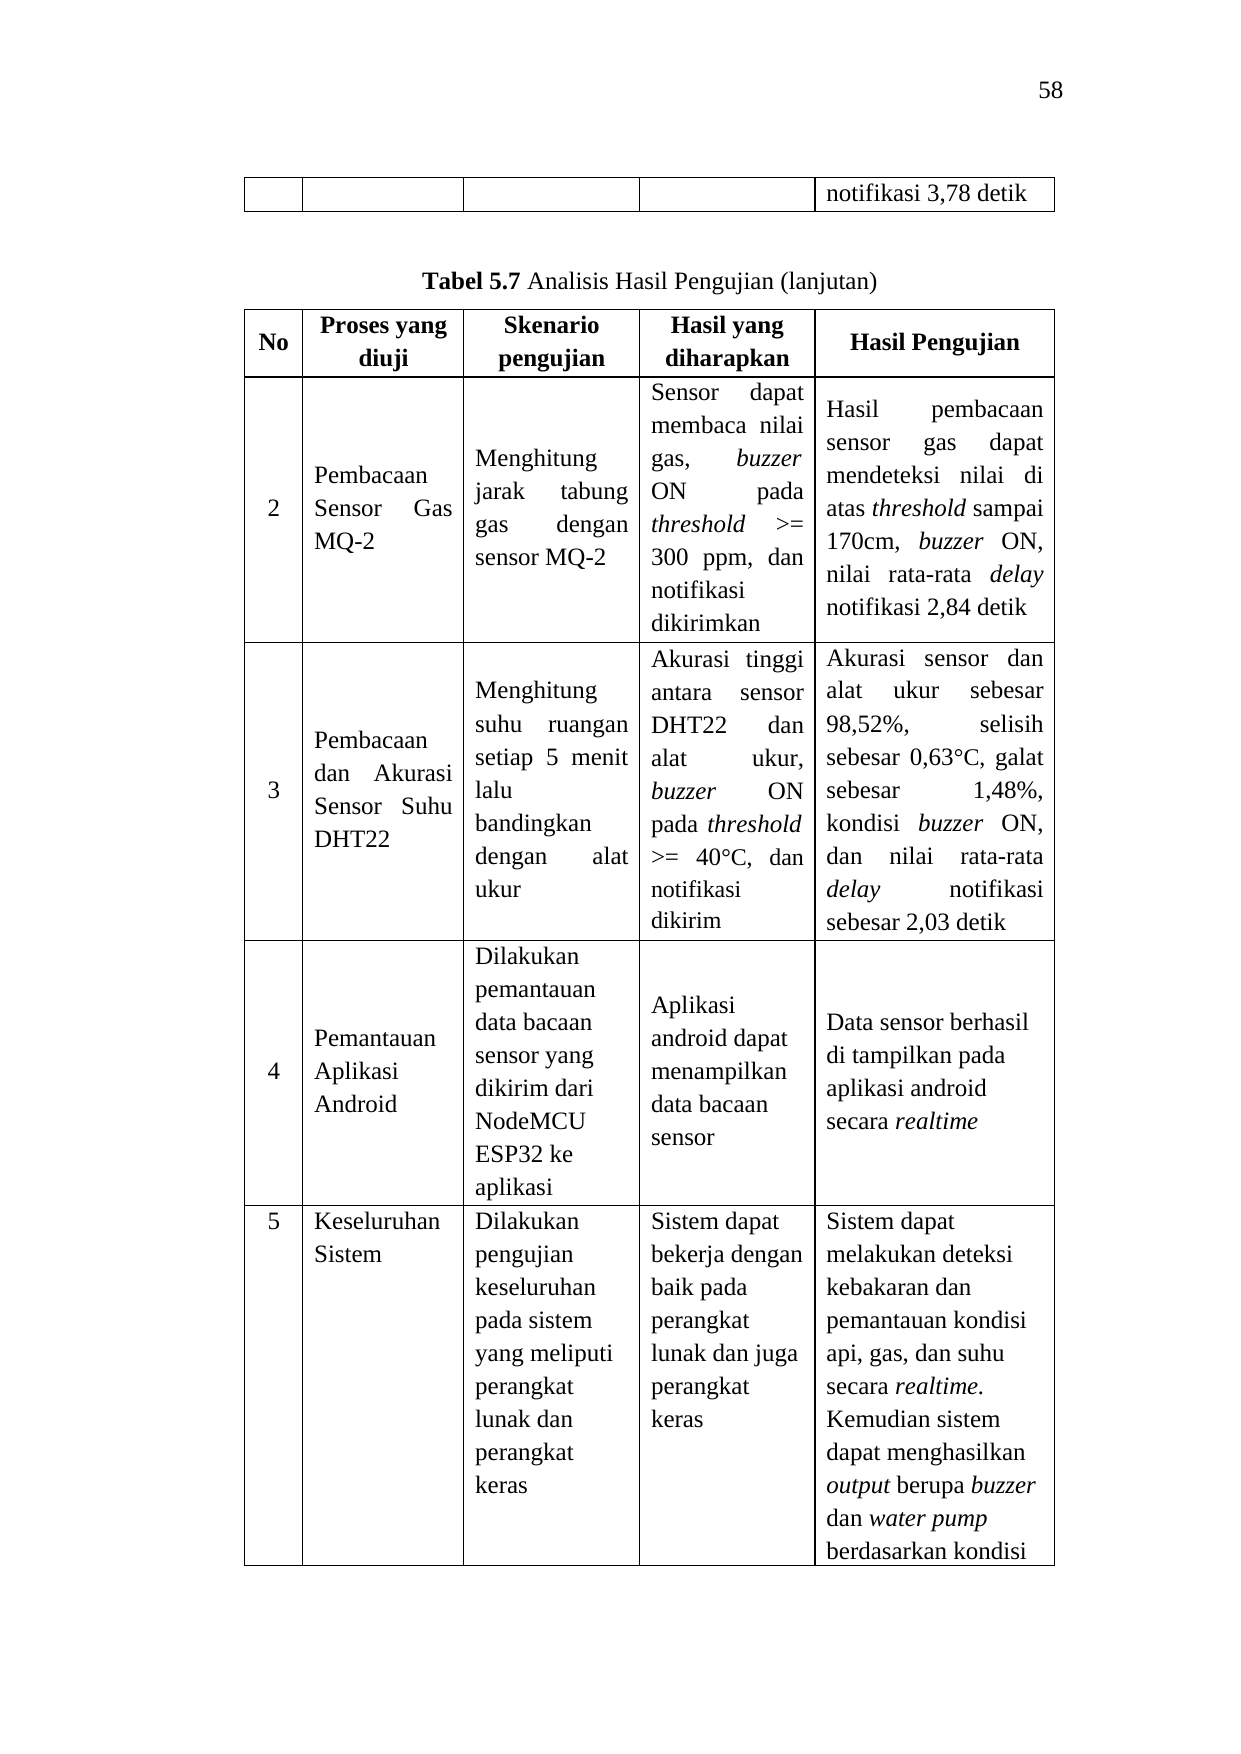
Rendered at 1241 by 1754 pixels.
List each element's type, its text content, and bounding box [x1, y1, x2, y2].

table_header Proses yang diuji [303, 310, 463, 376]
table_cell Pemantauan Aplikasi Android [303, 941, 463, 1205]
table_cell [464, 178, 639, 211]
table_header Hasil Pengujian [816, 310, 1054, 376]
table_header Hasil yang diharapkan [640, 310, 814, 376]
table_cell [303, 178, 463, 211]
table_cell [816, 1206, 1054, 1565]
table_cell Data sensor berhasil di tampilkan pada aplikasi android secara realtime [816, 941, 1054, 1205]
table_header No [245, 310, 302, 376]
text Tabel 5.7 Analisis Hasil Pengujian (lanjutan) [236, 266, 1063, 295]
table_cell Pembacaan dan Akurasi Sensor Suhu DHT22 [303, 643, 463, 940]
table_cell Akurasi tinggi antara sensor DHT22 dan alat ukur, buzzer ON pada threshold >= 40°C, dan notifikasi dikirim [640, 643, 814, 940]
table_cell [816, 178, 1054, 211]
table_cell Pembacaan Sensor Gas MQ-2 [303, 378, 463, 642]
table_cell Sensor dapat membaca nilai gas, buzzer ON pada threshold >= 300 ppm, dan notifikasi dikirimkan [640, 378, 814, 642]
table_cell Dilakukan pemantauan data bacaan sensor yang dikirim dari NodeMCU ESP32 ke aplikasi [464, 941, 639, 1205]
table_cell 1 [245, 178, 302, 211]
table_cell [640, 178, 814, 211]
table_cell 5 [245, 1206, 302, 1565]
table_cell Hasil pembacaan sensor gas dapat mendeteksi nilai di atas threshold sampai 170cm, buzzer ON, nilai rata-rata delay notifikasi 2,84 detik [816, 378, 1054, 642]
table_cell 2 [245, 378, 302, 642]
table_cell 4 [245, 941, 302, 1205]
table_header Skenario pengujian [464, 310, 639, 376]
table_cell Keseluruhan Sistem [303, 1206, 463, 1565]
table_cell 3 [245, 643, 302, 940]
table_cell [640, 1206, 814, 1565]
table_cell Akurasi sensor dan alat ukur sebesar 98,52%, selisih sebesar 0,63°C, galat sebesar 1,48%, kondisi buzzer ON, dan nilai rata-rata delay notifikasi sebesar 2,03 detik [816, 643, 1054, 940]
table_cell Aplikasi android dapat menampilkan data bacaan sensor [640, 941, 814, 1205]
table_cell Menghitung jarak tabung gas dengan sensor MQ-2 [464, 378, 639, 642]
table_cell Menghitung suhu ruangan setiap 5 menit lalu bandingkan dengan alat ukur [464, 643, 639, 940]
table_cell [464, 1206, 639, 1565]
